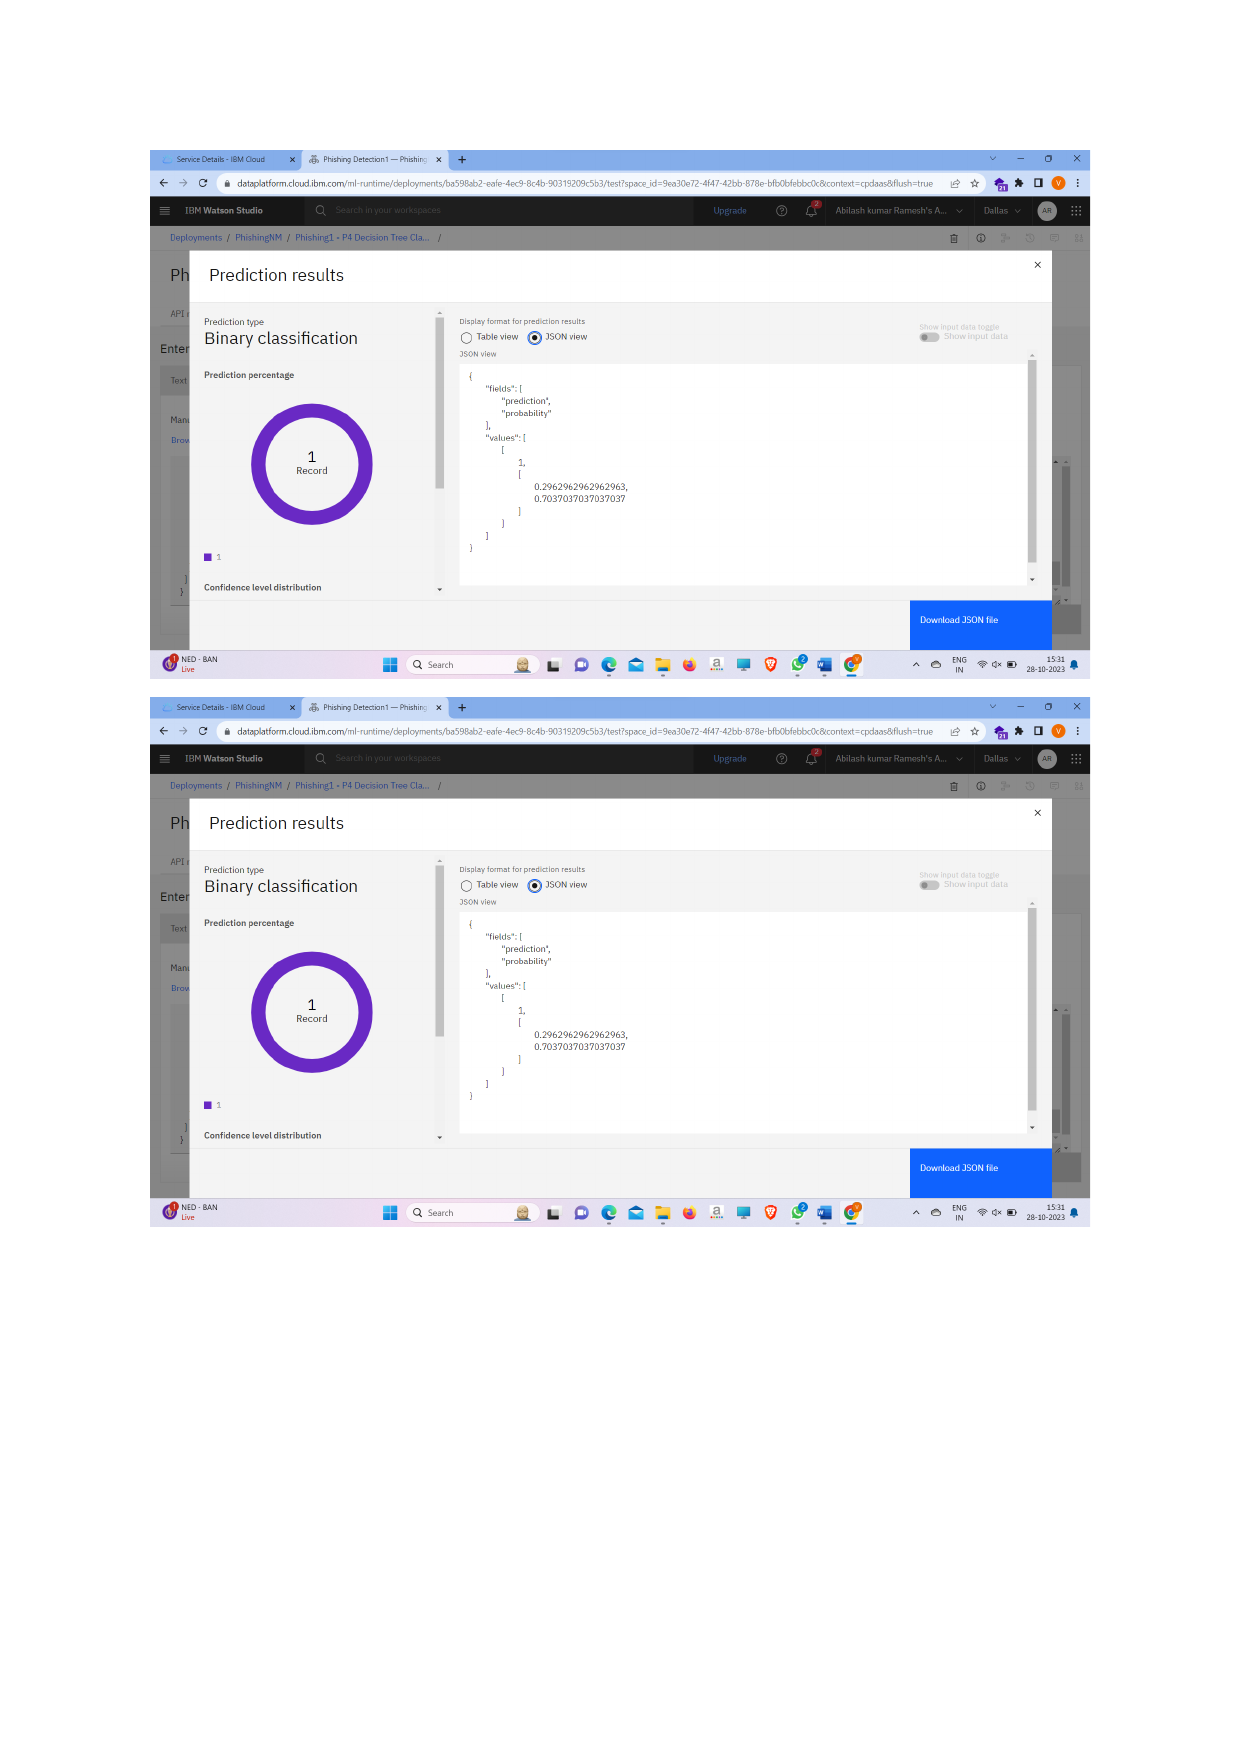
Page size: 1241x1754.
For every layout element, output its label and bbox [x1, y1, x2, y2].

picture [150, 150, 1091, 679]
picture [150, 697, 1091, 1227]
